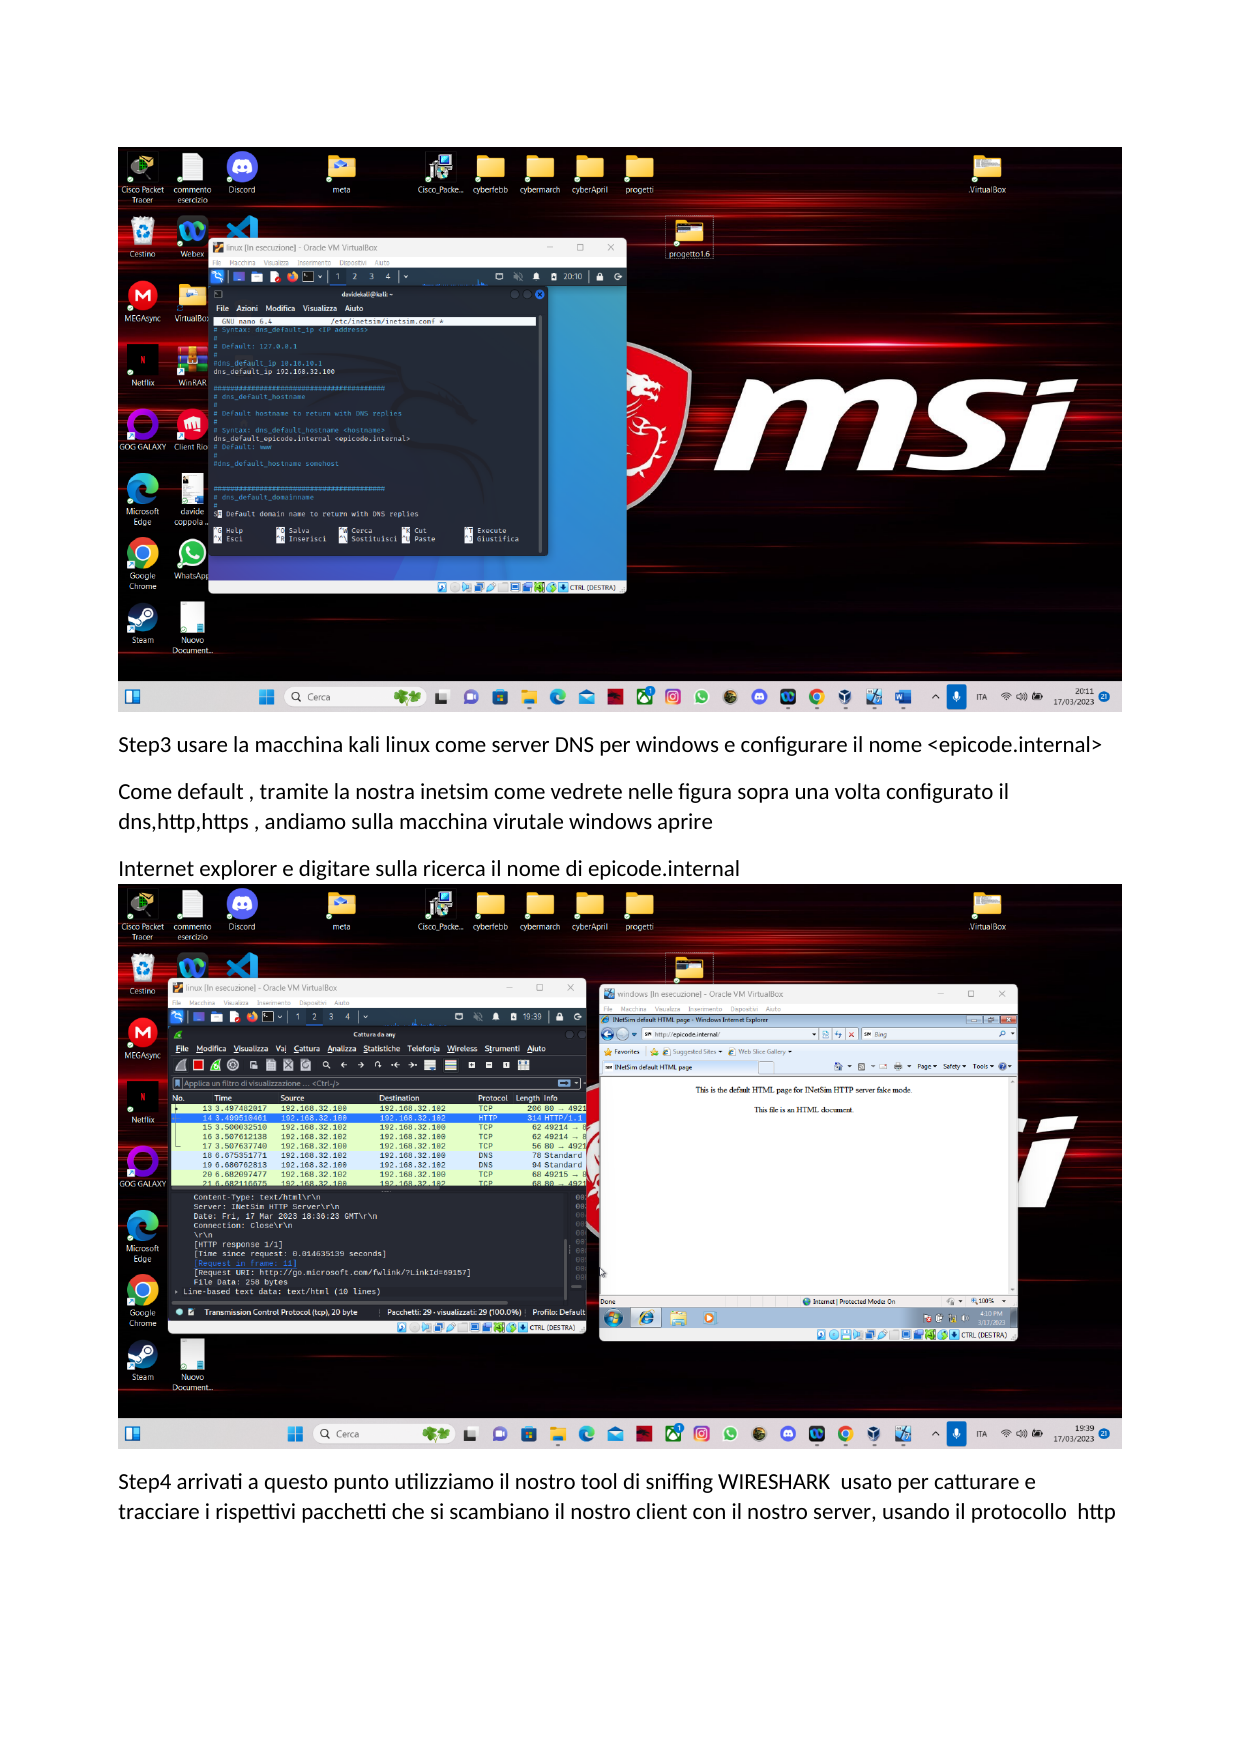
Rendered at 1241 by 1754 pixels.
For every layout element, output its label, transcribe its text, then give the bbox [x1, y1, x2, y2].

picture [118, 147, 1122, 712]
text Internet explorer e digitare sulla ricerca il nome di epicode.internal [118, 854, 1122, 884]
picture [118, 884, 1122, 1449]
text Come default , tramite la nostra inetsim come vedrete nelle figura sopra una volta configurato il dns,http,https , andiamo sulla macchina virutale windows aprire [118, 777, 1122, 835]
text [118, 1467, 1122, 1525]
text Step3 usare la macchina kali linux come server DNS per windows e configurare il nome <epicode.internal> [118, 730, 1122, 758]
